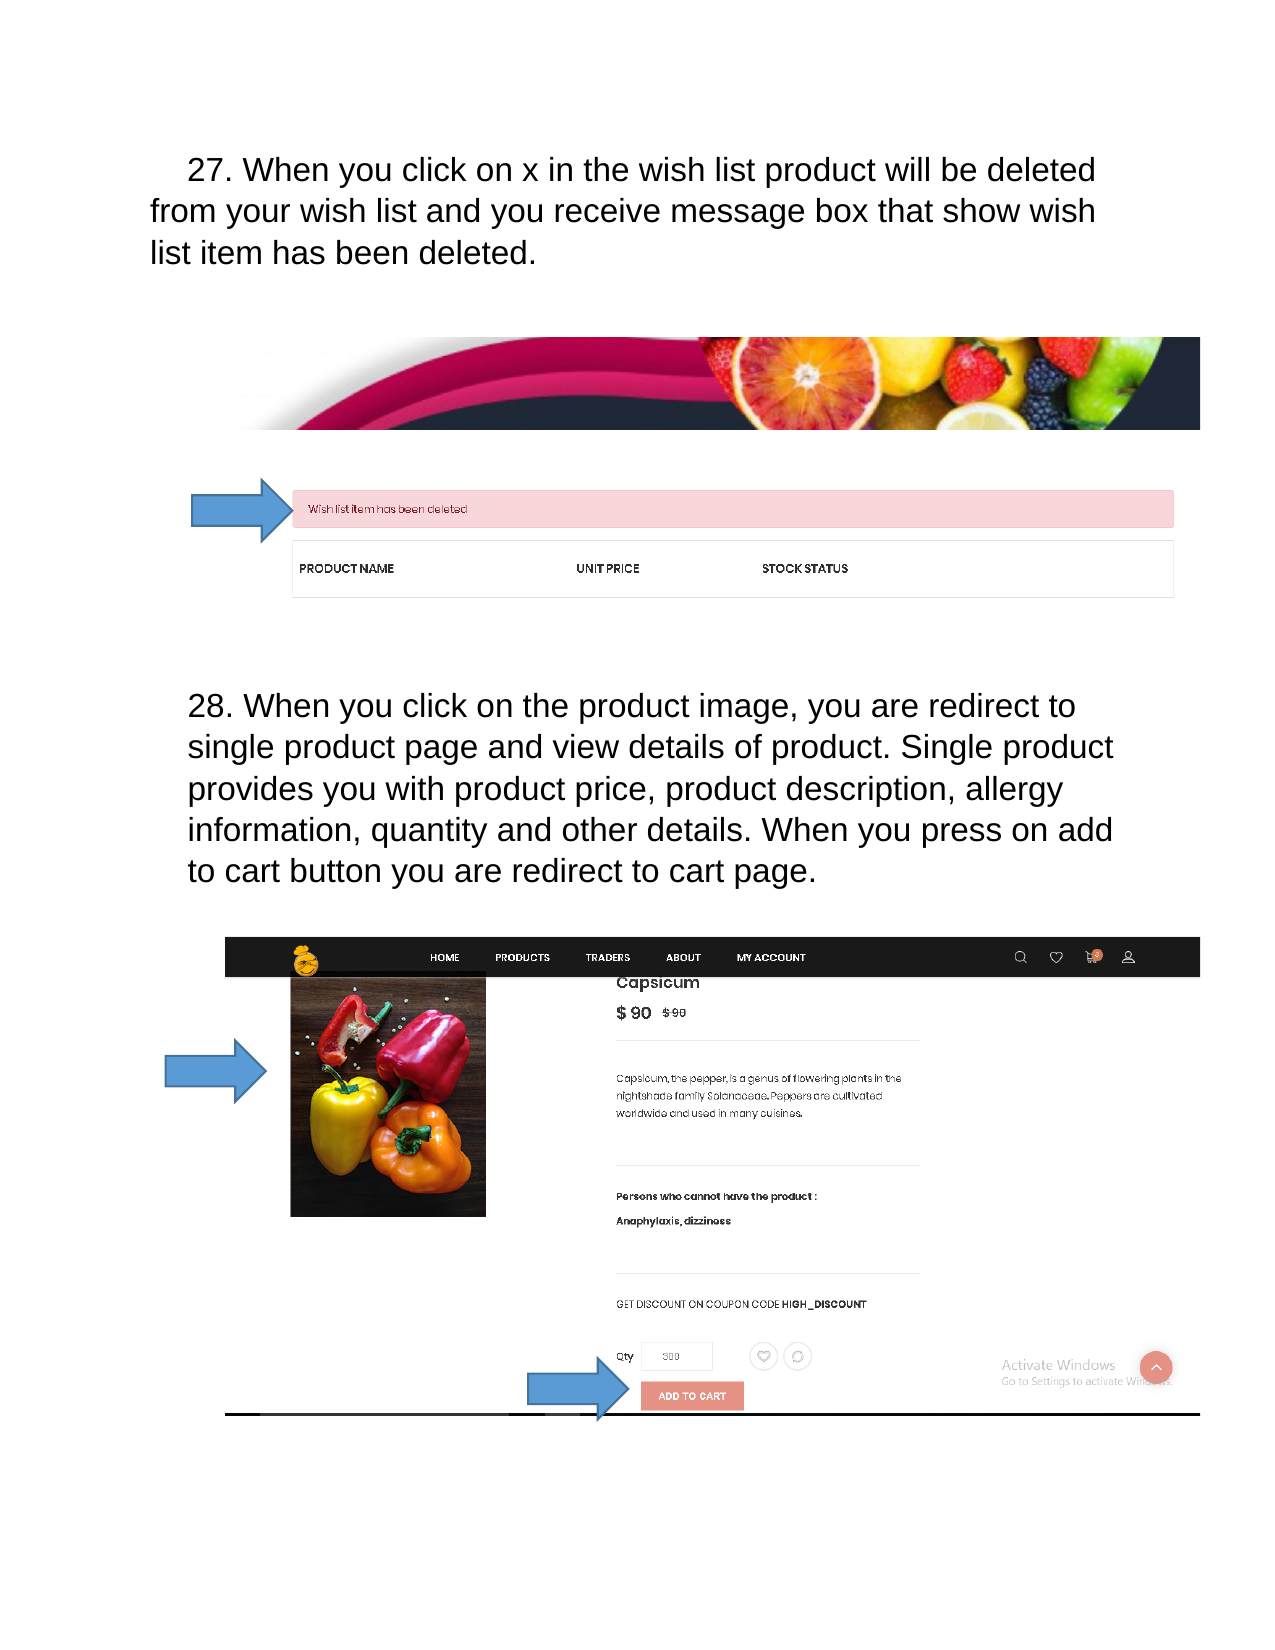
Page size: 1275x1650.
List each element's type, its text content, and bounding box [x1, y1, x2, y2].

picture [225, 337, 1200, 654]
list 28. When you click on the product image, you are redirect to single product page and view details of product. Single product provides you with product price, product description, allergy information, quantity and other details. When you press on add to cart button you are redirect to cart page. [187, 686, 1125, 890]
text 27. When you click on x in the wish list product will be deleted from your wish list and you receive message box that show wish list item has been deleted. [150, 150, 1125, 271]
picture [225, 934, 1200, 1416]
